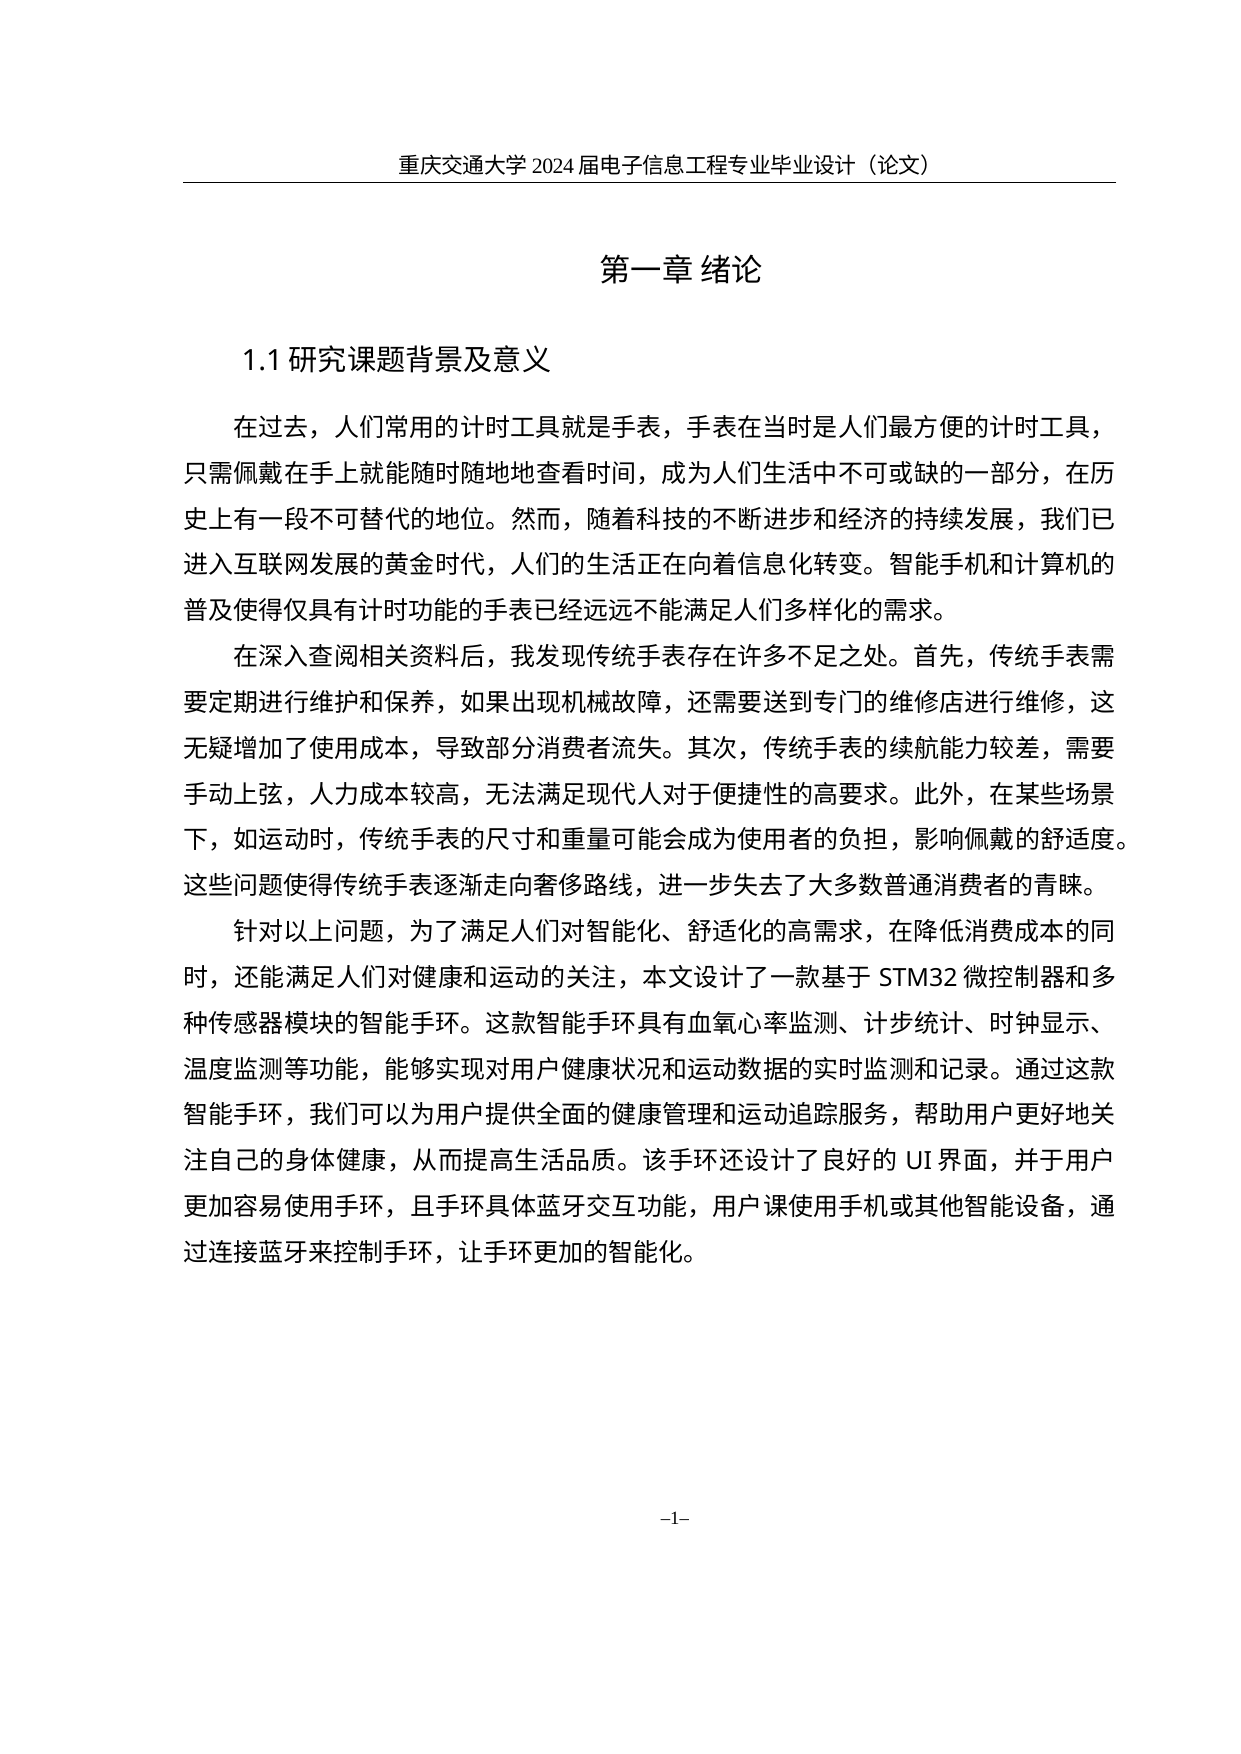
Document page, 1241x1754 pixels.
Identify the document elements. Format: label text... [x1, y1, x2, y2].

text 在深入查阅相关资料后，我发现传统手表存在许多不足之处。首先，传统手表需要定期进行维护和保养，如果出现机械故障，还需要送到专门的维修店进行维修，这无疑增加了使用成本，导致部分消费者流失。其次，传统手表的续航能力较差，需要手动上弦，人力成本较高，无法满足现代人对于便捷性的高要求。此外，在某些场景下，如运动时，传统手表的尺寸和重量可能会成为使用者的负担，影响佩戴的舒适度。这些问题使得传统手表逐渐走向奢侈路线，进一步失去了大多数普通消费者的青睐。 [183, 629, 1116, 904]
subtitle 1.1研究课题背景及意义 [183, 336, 1116, 379]
text 在过去，人们常用的计时工具就是手表，手表在当时是人们最方便的计时工具，只需佩戴在手上就能随时随地地查看时间，成为人们生活中不可或缺的一部分，在历史上有一段不可替代的地位。然而，随着科技的不断进步和经济的持续发展，我们已进入互联网发展的黄金时代，人们的生活正在向着信息化转变。智能手机和计算机的普及使得仅具有计时功能的手表已经远远不能满足人们多样化的需求。 [183, 400, 1116, 629]
text 针对以上问题，为了满足人们对智能化、舒适化的高需求，在降低消费成本的同时，还能满足人们对健康和运动的关注，本文设计了一款基于STM32微控制器和多种传感器模块的智能手环。这款智能手环具有血氧心率监测、计步统计、时钟显示、温度监测等功能，能够实现对用户健康状况和运动数据的实时监测和记录。通过这款智能手环，我们可以为用户提供全面的健康管理和运动追踪服务，帮助用户更好地关注自己的身体健康，从而提高生活品质。该手环还设计了良好的UI界面，并于用户更加容易使用手环，且手环具体蓝牙交互功能，用户课使用手机或其他智能设备，通过连接蓝牙来控制手环，让手环更加的智能化。 [183, 904, 1116, 1271]
subtitle 第一章 绪论 [183, 246, 1116, 291]
